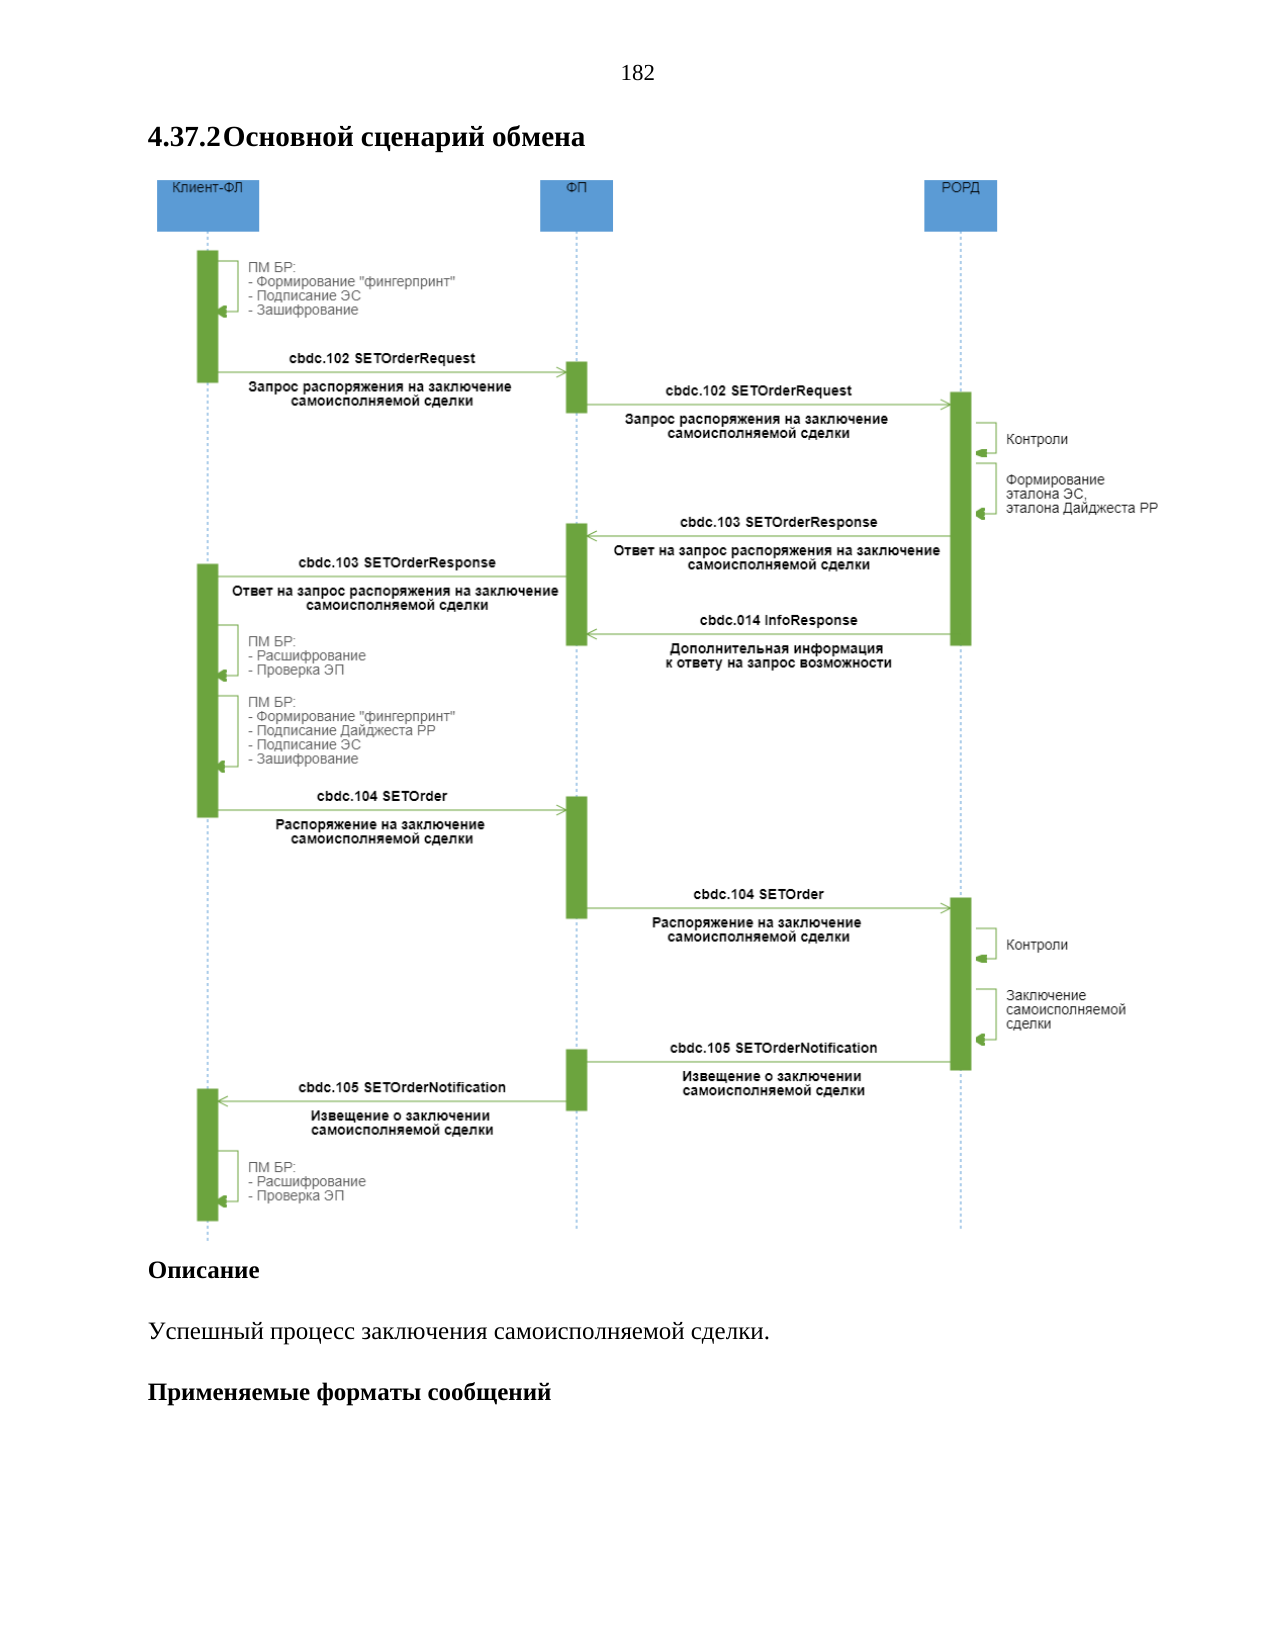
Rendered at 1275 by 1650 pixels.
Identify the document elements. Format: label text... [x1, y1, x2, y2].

text Описание [148, 1255, 1127, 1284]
text Успешный процесс заключения самоисполняемой сделки. [148, 1316, 1127, 1345]
text Применяемые форматы сообщений [148, 1377, 1127, 1406]
picture [147, 170, 1168, 1252]
subtitle Основной сценарий обмена [148, 119, 1127, 153]
